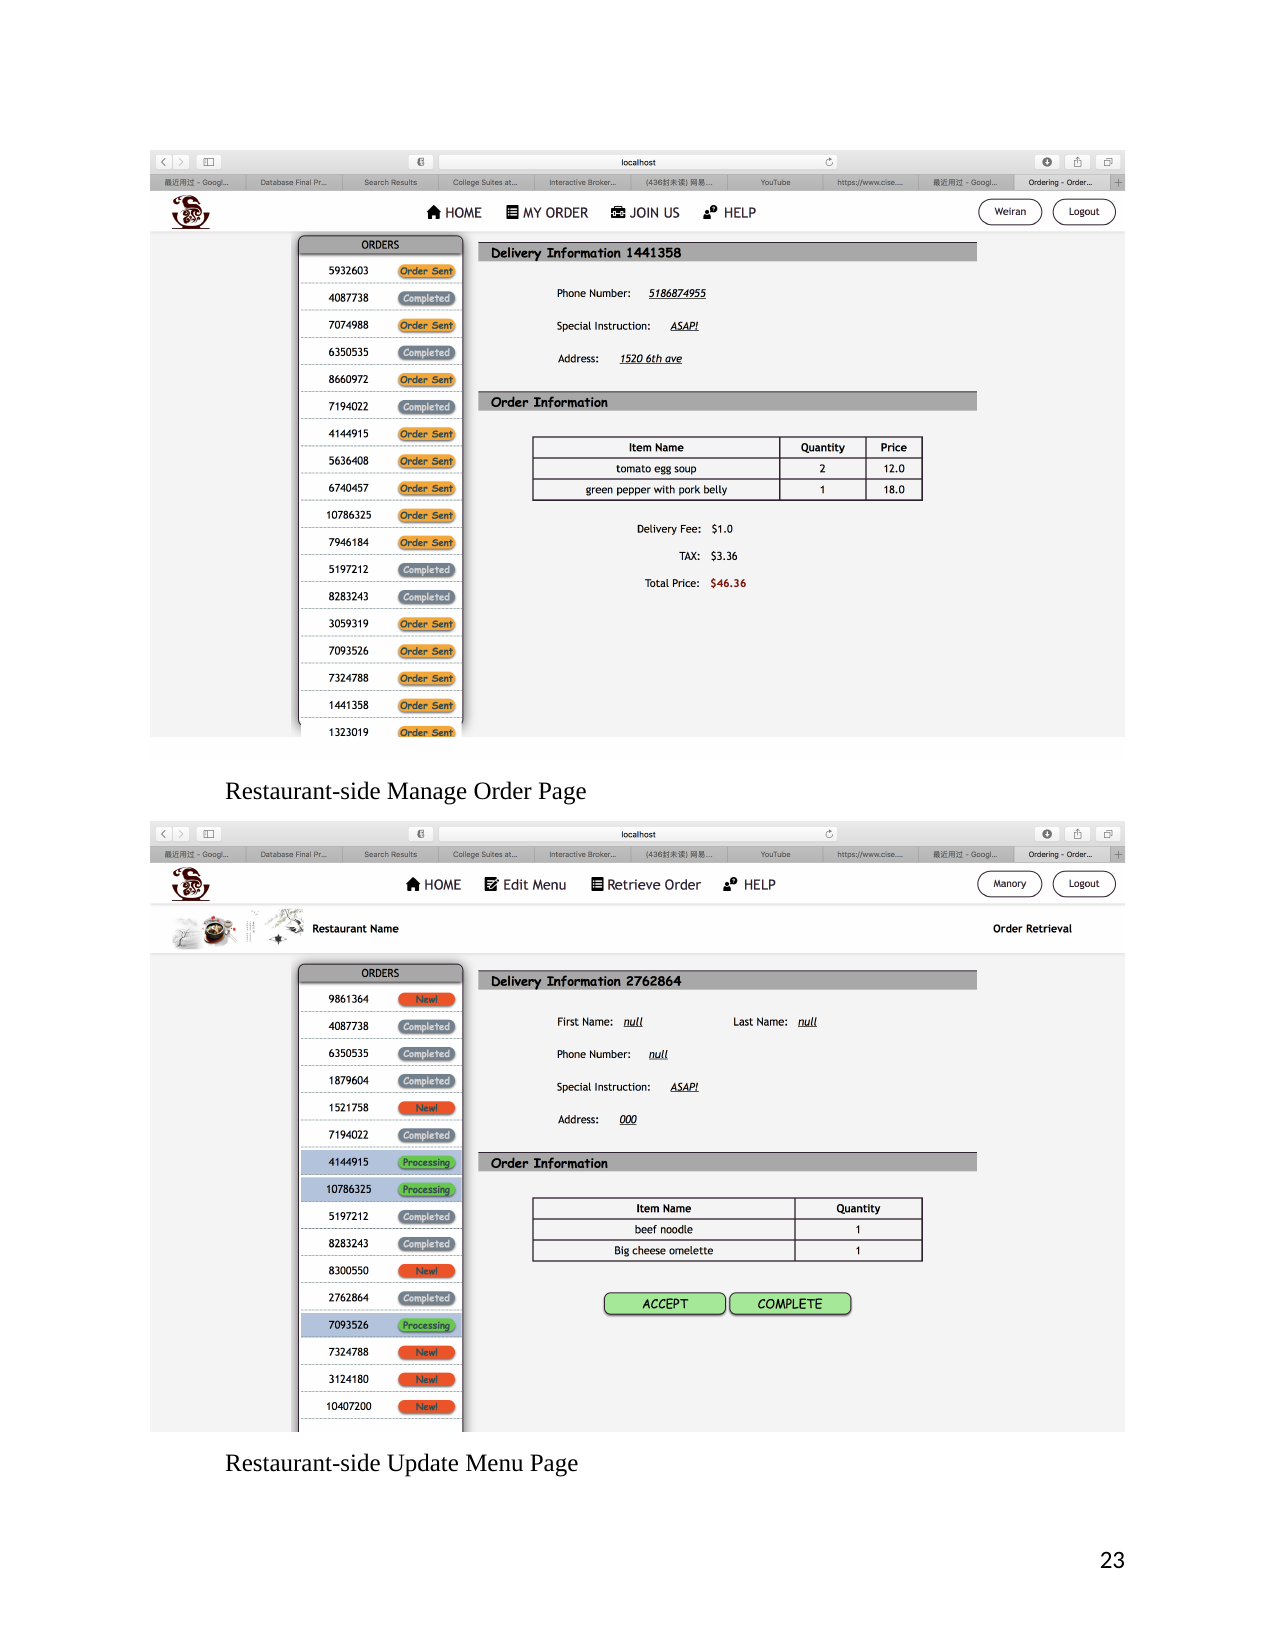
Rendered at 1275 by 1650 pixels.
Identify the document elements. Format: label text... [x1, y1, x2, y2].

text Restaurant-side Manage Order Page [150, 776, 1125, 805]
picture [150, 150, 1125, 760]
picture [150, 821, 1125, 1432]
text Restaurant-side Update Menu Page [150, 1448, 1125, 1477]
